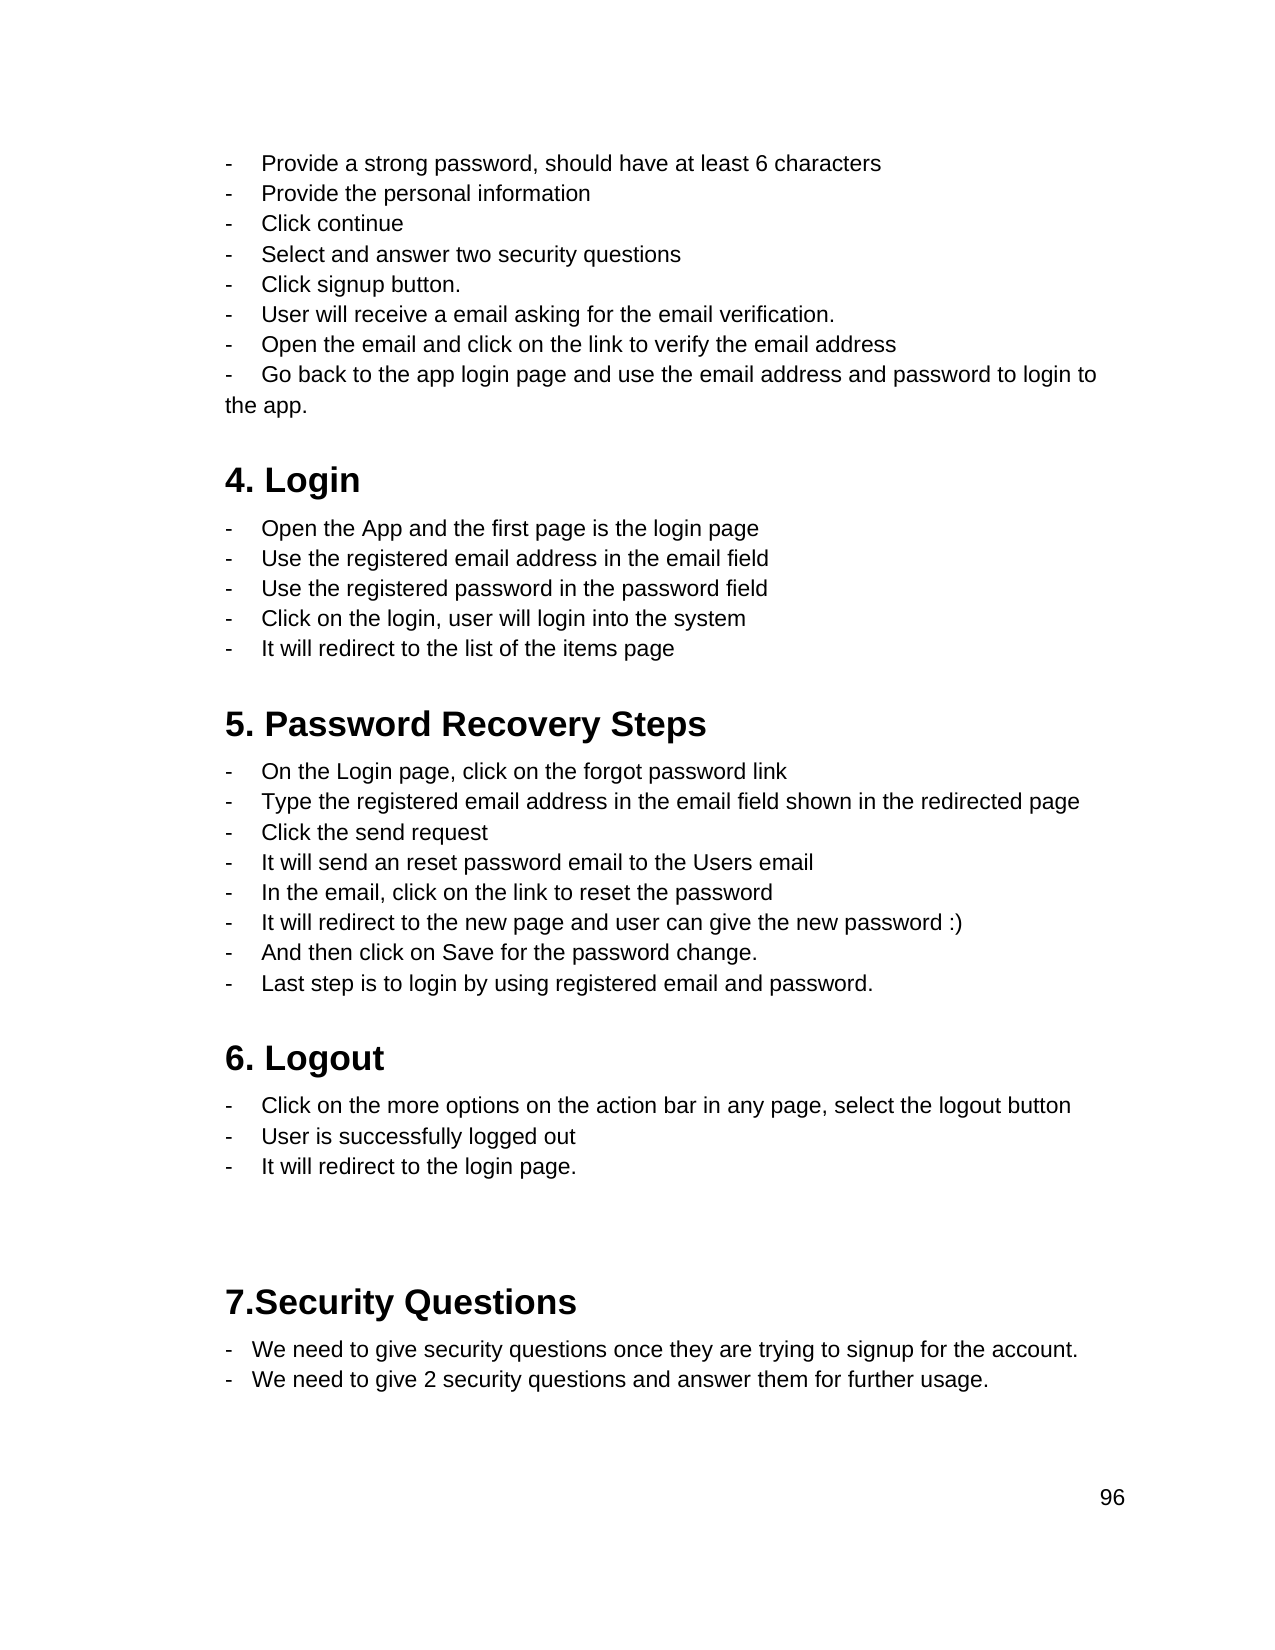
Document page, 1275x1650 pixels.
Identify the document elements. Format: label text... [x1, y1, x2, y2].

text - Click continue [225, 210, 1125, 237]
text - Use the registered password in the password field [225, 575, 1125, 601]
text - We need to give security questions once they are trying to signup for the account. [225, 1336, 1125, 1362]
text - We need to give 2 security questions and answer them for further usage. [225, 1366, 1125, 1393]
text - Open the email and click on the link to verify the email address [225, 331, 1125, 358]
text - And then click on Save for the password change. [225, 939, 1125, 966]
subtitle 5. Password Recovery Steps [225, 703, 1125, 744]
subtitle 6. Logout [225, 1037, 1125, 1078]
text - Click on the login, user will login into the system [225, 605, 1125, 631]
text - User is successfully logged out [225, 1123, 1125, 1149]
text - Provide the personal information [225, 180, 1125, 207]
text - Open the App and the first page is the login page [225, 514, 1125, 541]
subtitle 4. Login [225, 459, 1125, 500]
text - It will redirect to the new page and user can give the new password :) [225, 909, 1125, 936]
text - Last step is to login by using registered email and password. [225, 969, 1125, 996]
text - Use the registered email address in the email field [225, 545, 1125, 571]
text - It will send an reset password email to the Users email [225, 849, 1125, 875]
text - Click on the more options on the action bar in any page, select the logout button [225, 1092, 1125, 1119]
text - Click the send request [225, 818, 1125, 845]
text - User will receive a email asking for the email verification. [225, 301, 1125, 327]
subtitle 7.Security Questions [225, 1281, 1125, 1322]
text - Click signup button. [225, 271, 1125, 297]
text - It will redirect to the list of the items page [225, 635, 1125, 662]
text - Go back to the app login page and use the email address and password to login to the app. [225, 361, 1125, 418]
text - Type the registered email address in the email field shown in the redirected page [225, 788, 1125, 815]
text - On the Login page, click on the forgot password link [225, 758, 1125, 784]
text - It will redirect to the login page. [225, 1153, 1125, 1179]
text - Provide a strong password, should have at least 6 characters [225, 150, 1125, 176]
text - In the email, click on the link to reset the password [225, 879, 1125, 905]
text - Select and answer two security questions [225, 241, 1125, 267]
